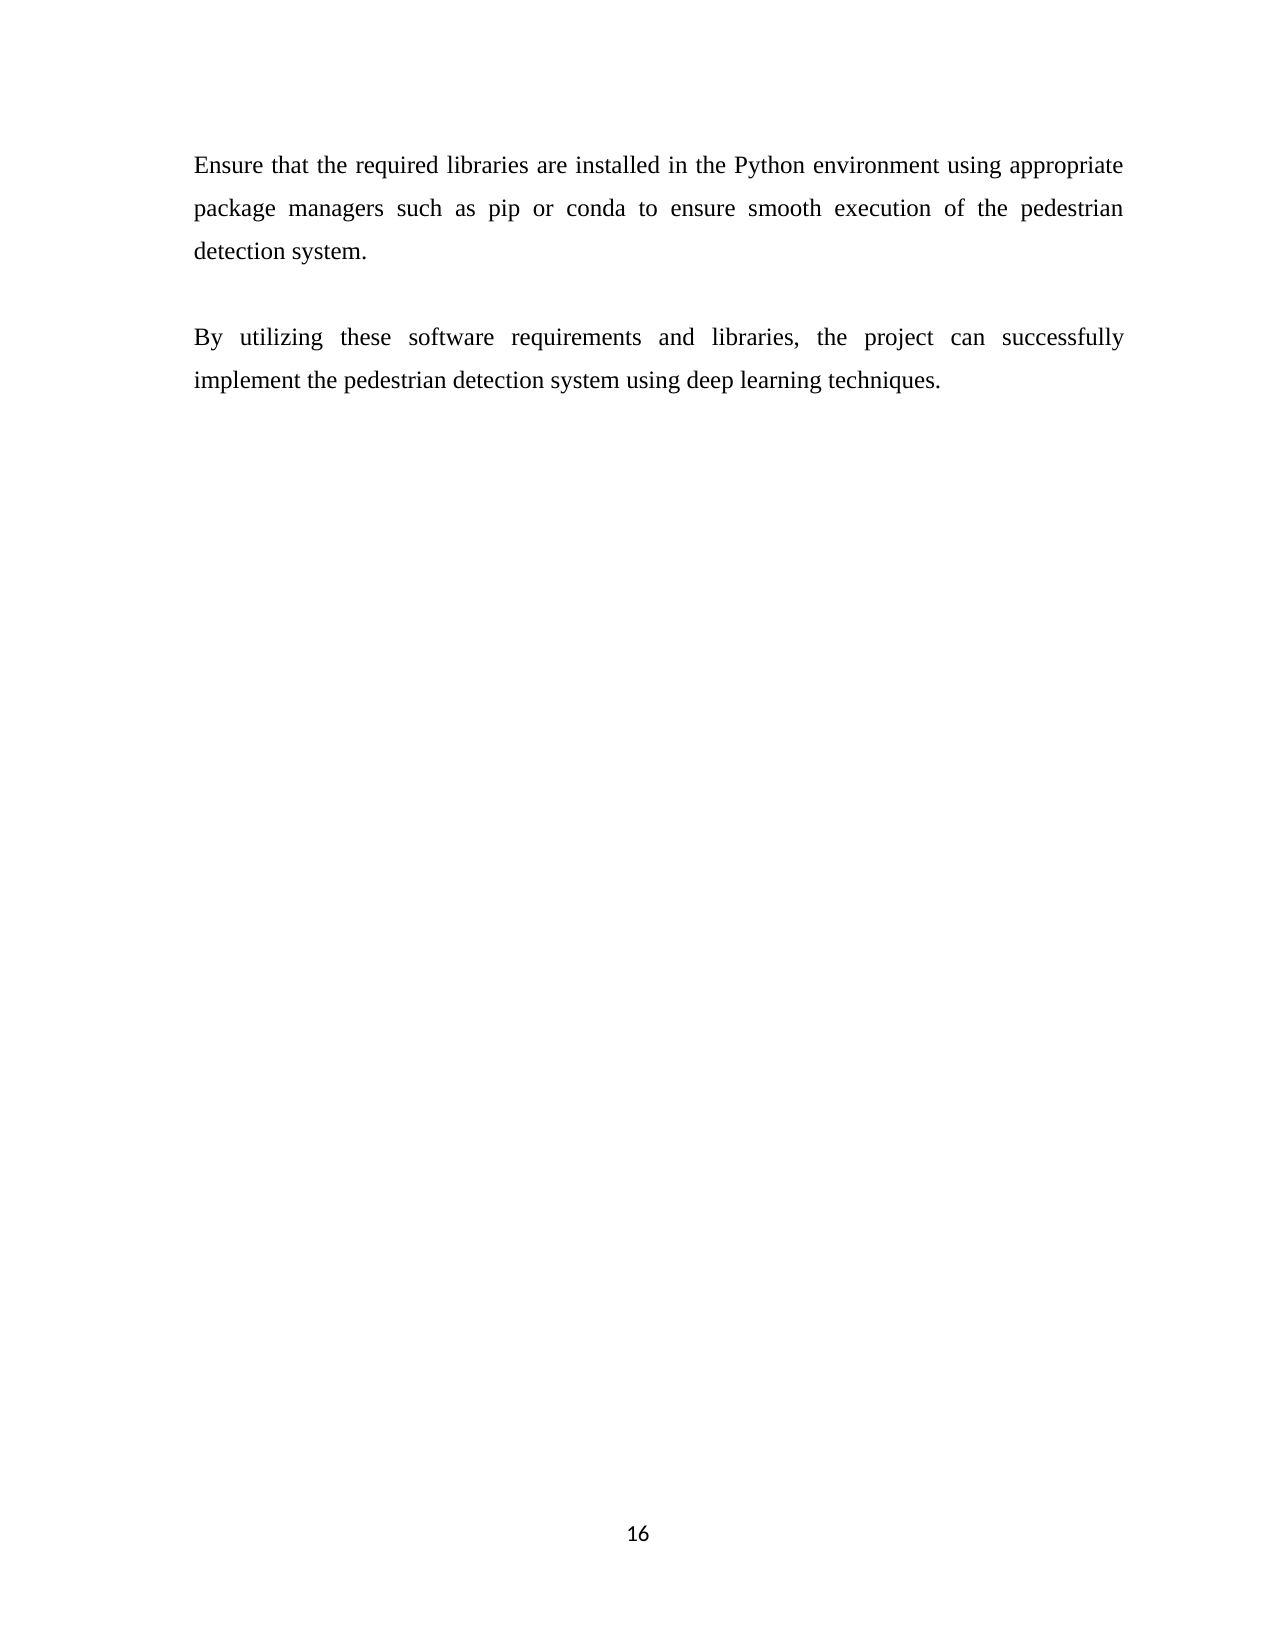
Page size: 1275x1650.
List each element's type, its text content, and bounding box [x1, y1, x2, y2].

list Ensure that the required libraries are installed in the Python environment using appropriate package managers such as pip or conda to ensure smooth execution of the pedestrian detection system. [194, 150, 1125, 265]
list By utilizing these software requirements and libraries, the project can successfully implement the pedestrian detection system using deep learning techniques. [194, 322, 1125, 394]
